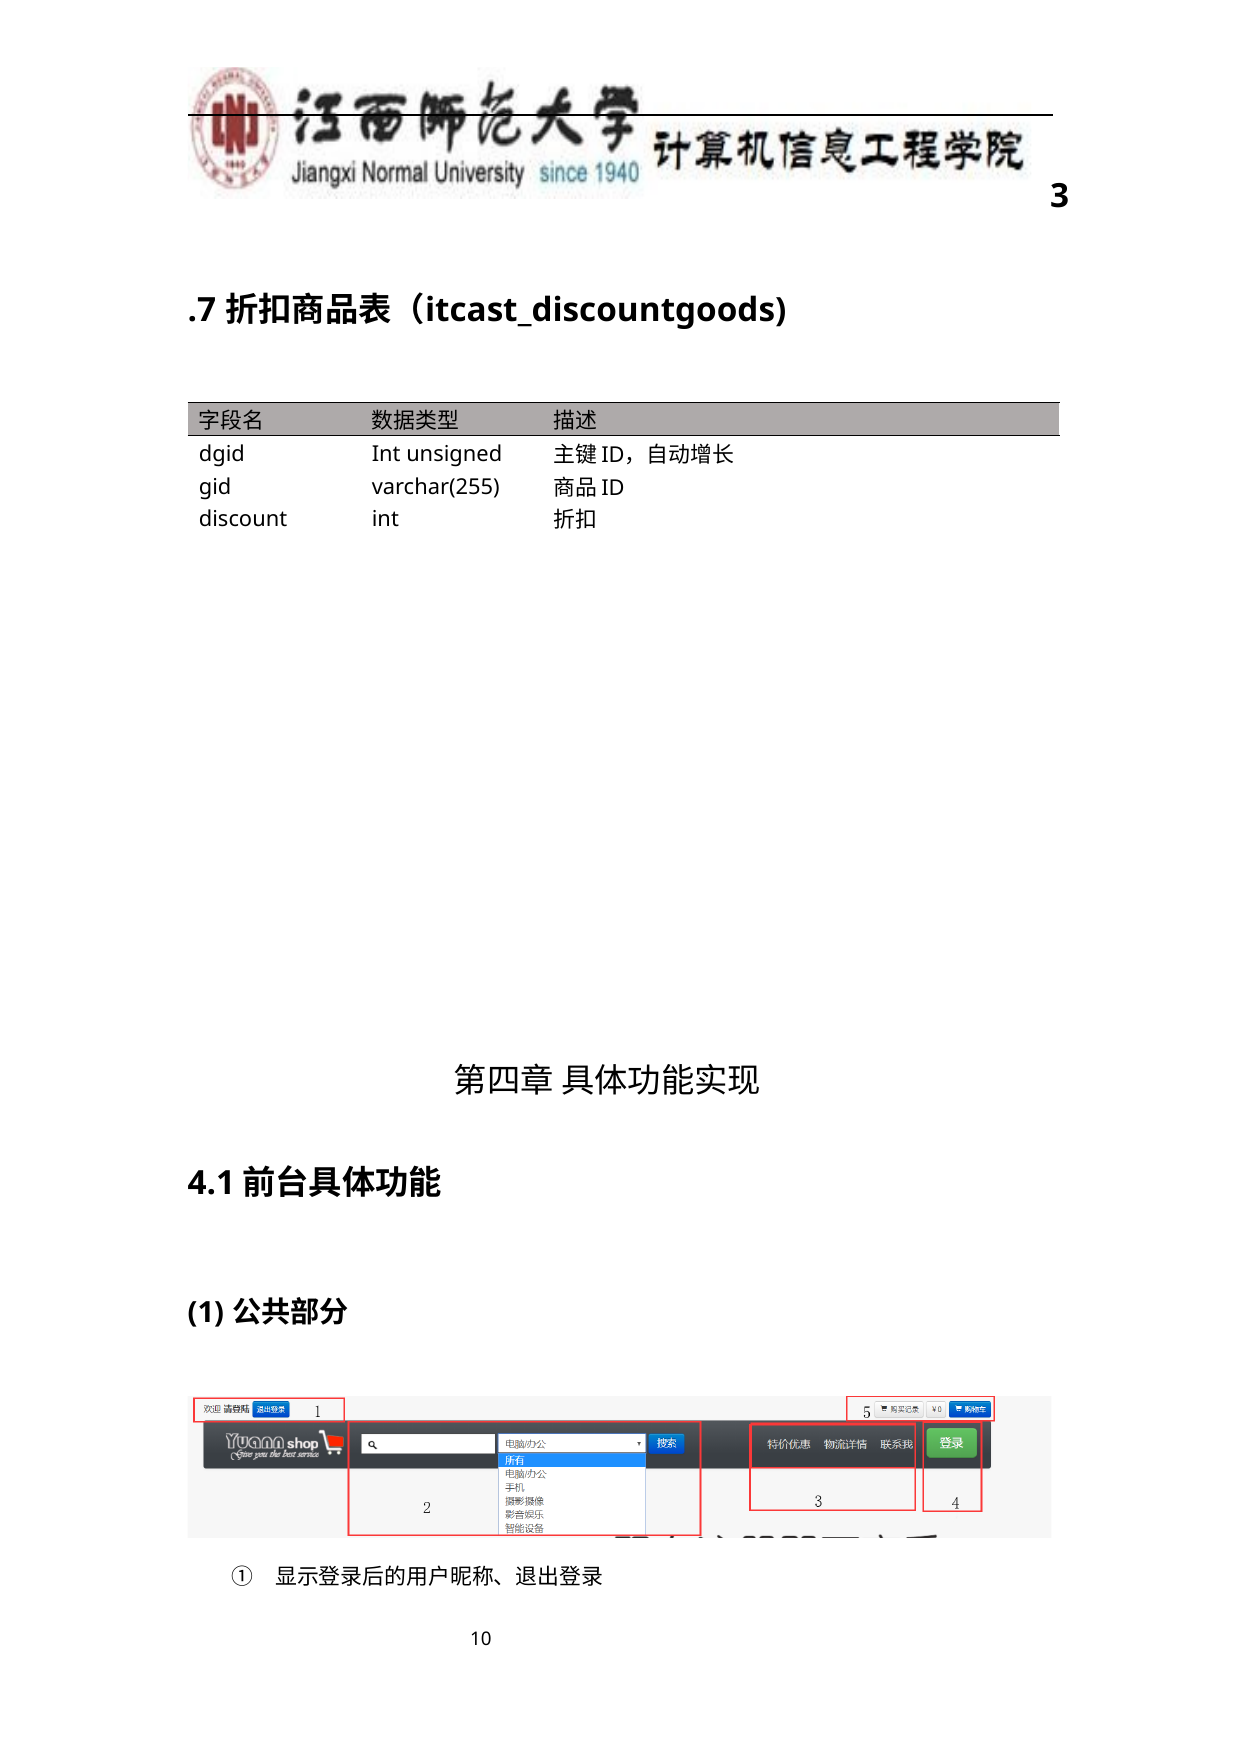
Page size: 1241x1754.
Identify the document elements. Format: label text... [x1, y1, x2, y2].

table_cell 折扣 [542, 502, 1059, 534]
table_cell varchar(255) [360, 469, 542, 502]
table_header 描述 [542, 403, 1059, 435]
table_cell gid [188, 469, 360, 502]
table_cell Int unsigned [360, 436, 542, 469]
subtitle 3.7 折扣商品表（itcast_discountgoods) [187, 162, 1053, 339]
table_cell int [360, 502, 542, 534]
table_cell 主键ID，自动增长 [542, 436, 1059, 469]
picture [187, 67, 1032, 162]
list 显示登录后的用户昵称、退出登录 [187, 1558, 1053, 1591]
subtitle 4.1前台具体功能 [187, 1148, 1053, 1213]
table_cell discount [188, 502, 360, 534]
table_cell 商品ID [542, 469, 1059, 502]
table_header 字段名 [188, 403, 360, 435]
subtitle 第四章 具体功能实现 [187, 1045, 1027, 1110]
table_header 数据类型 [360, 403, 542, 435]
picture [187, 1396, 1052, 1538]
table_cell dgid [188, 436, 360, 469]
subtitle 公共部分 [187, 1277, 1053, 1342]
